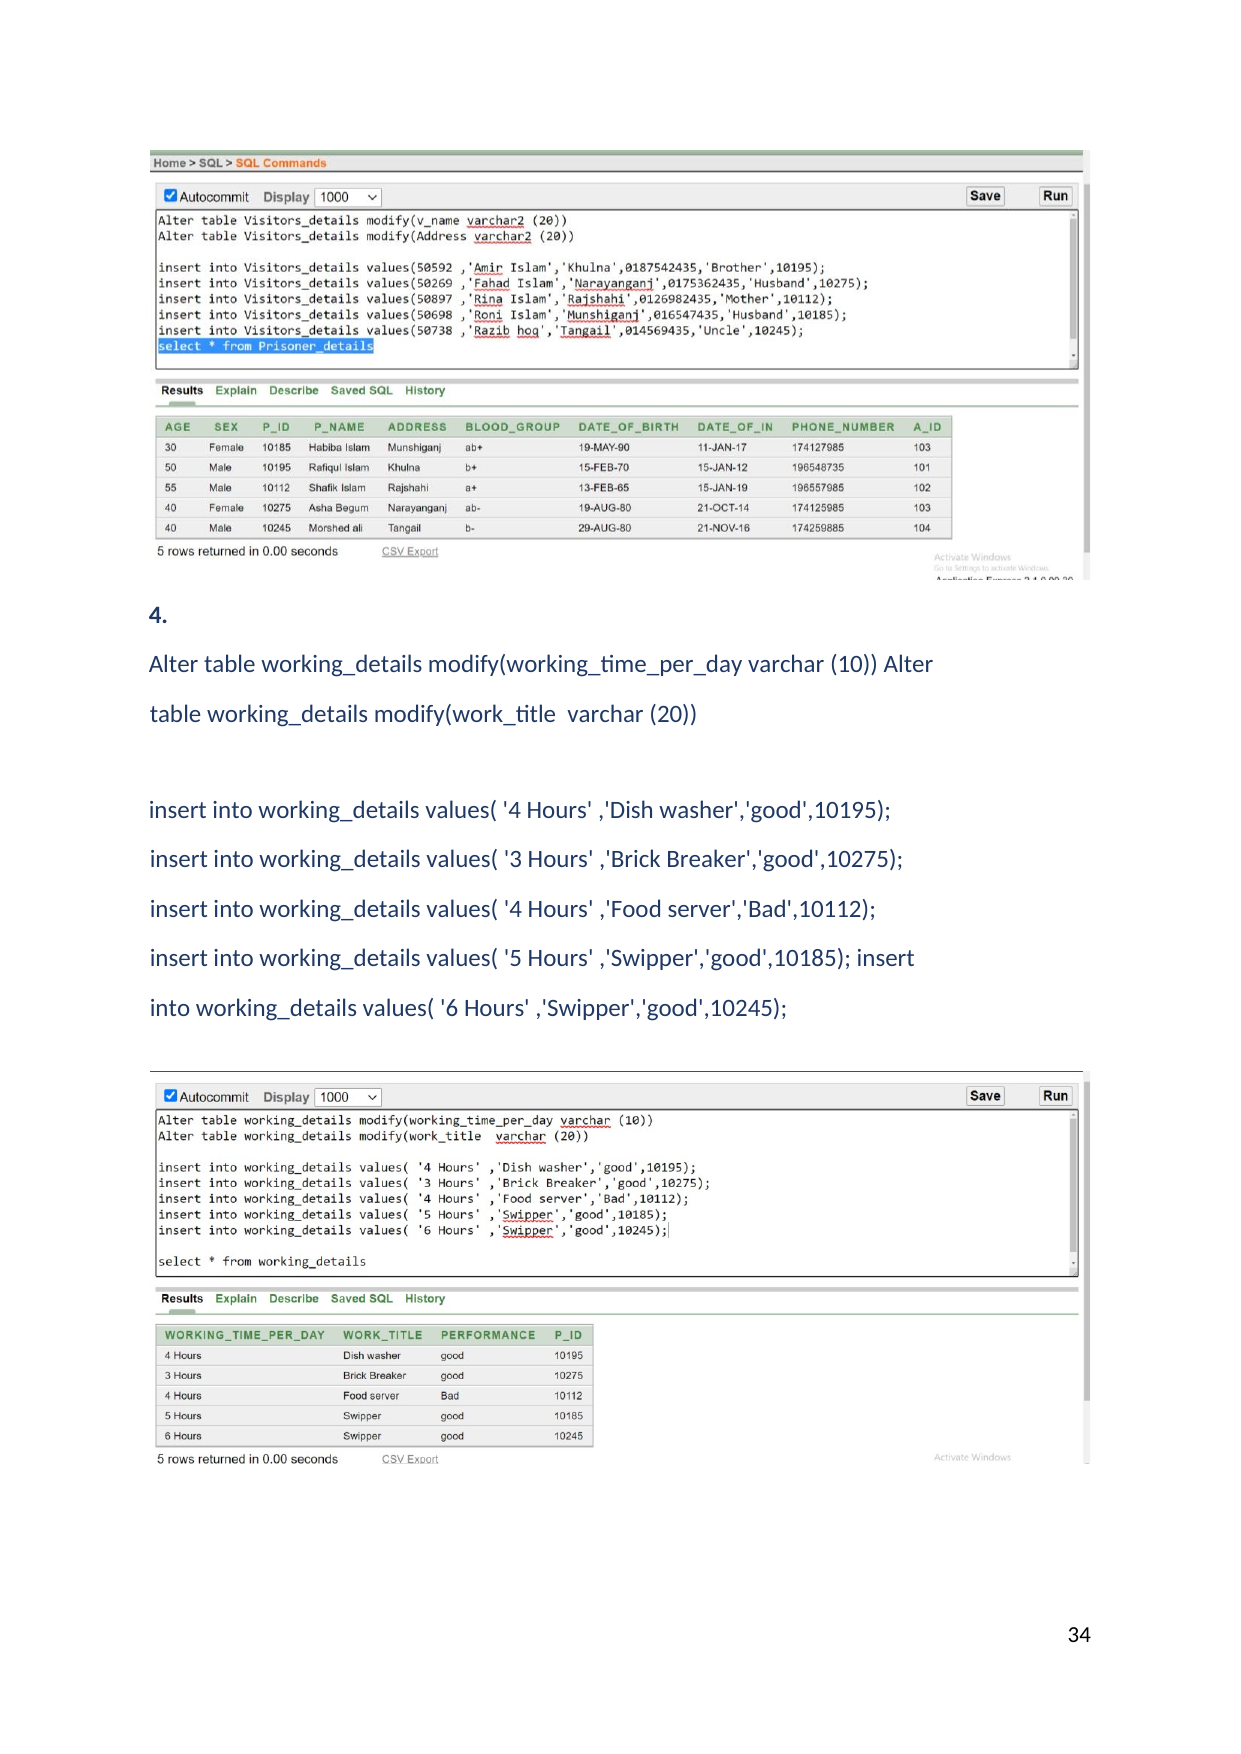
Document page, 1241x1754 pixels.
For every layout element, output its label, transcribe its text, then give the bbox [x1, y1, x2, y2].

text Alter table working_details modify(working_time_per_day varchar (10)) Alter table working_details modify(work_title varchar (20)) [148, 648, 936, 728]
text 4. [148, 599, 1096, 629]
text insert into working_details values( '4 Hours' ,'Dish washer','good',10195); insert into working_details values( '3 Hours' ,'Brick Breaker','good',10275); insert into working_details values( '4 Hours' ,'Food server','Bad',10112); insert into working_details values( '5 Hours' ,'Swipper','good',10185); insert into working_details values( '6 Hours' ,'Swipper','good',10245); [148, 794, 916, 1022]
picture [150, 150, 1091, 580]
picture [150, 1071, 1091, 1464]
